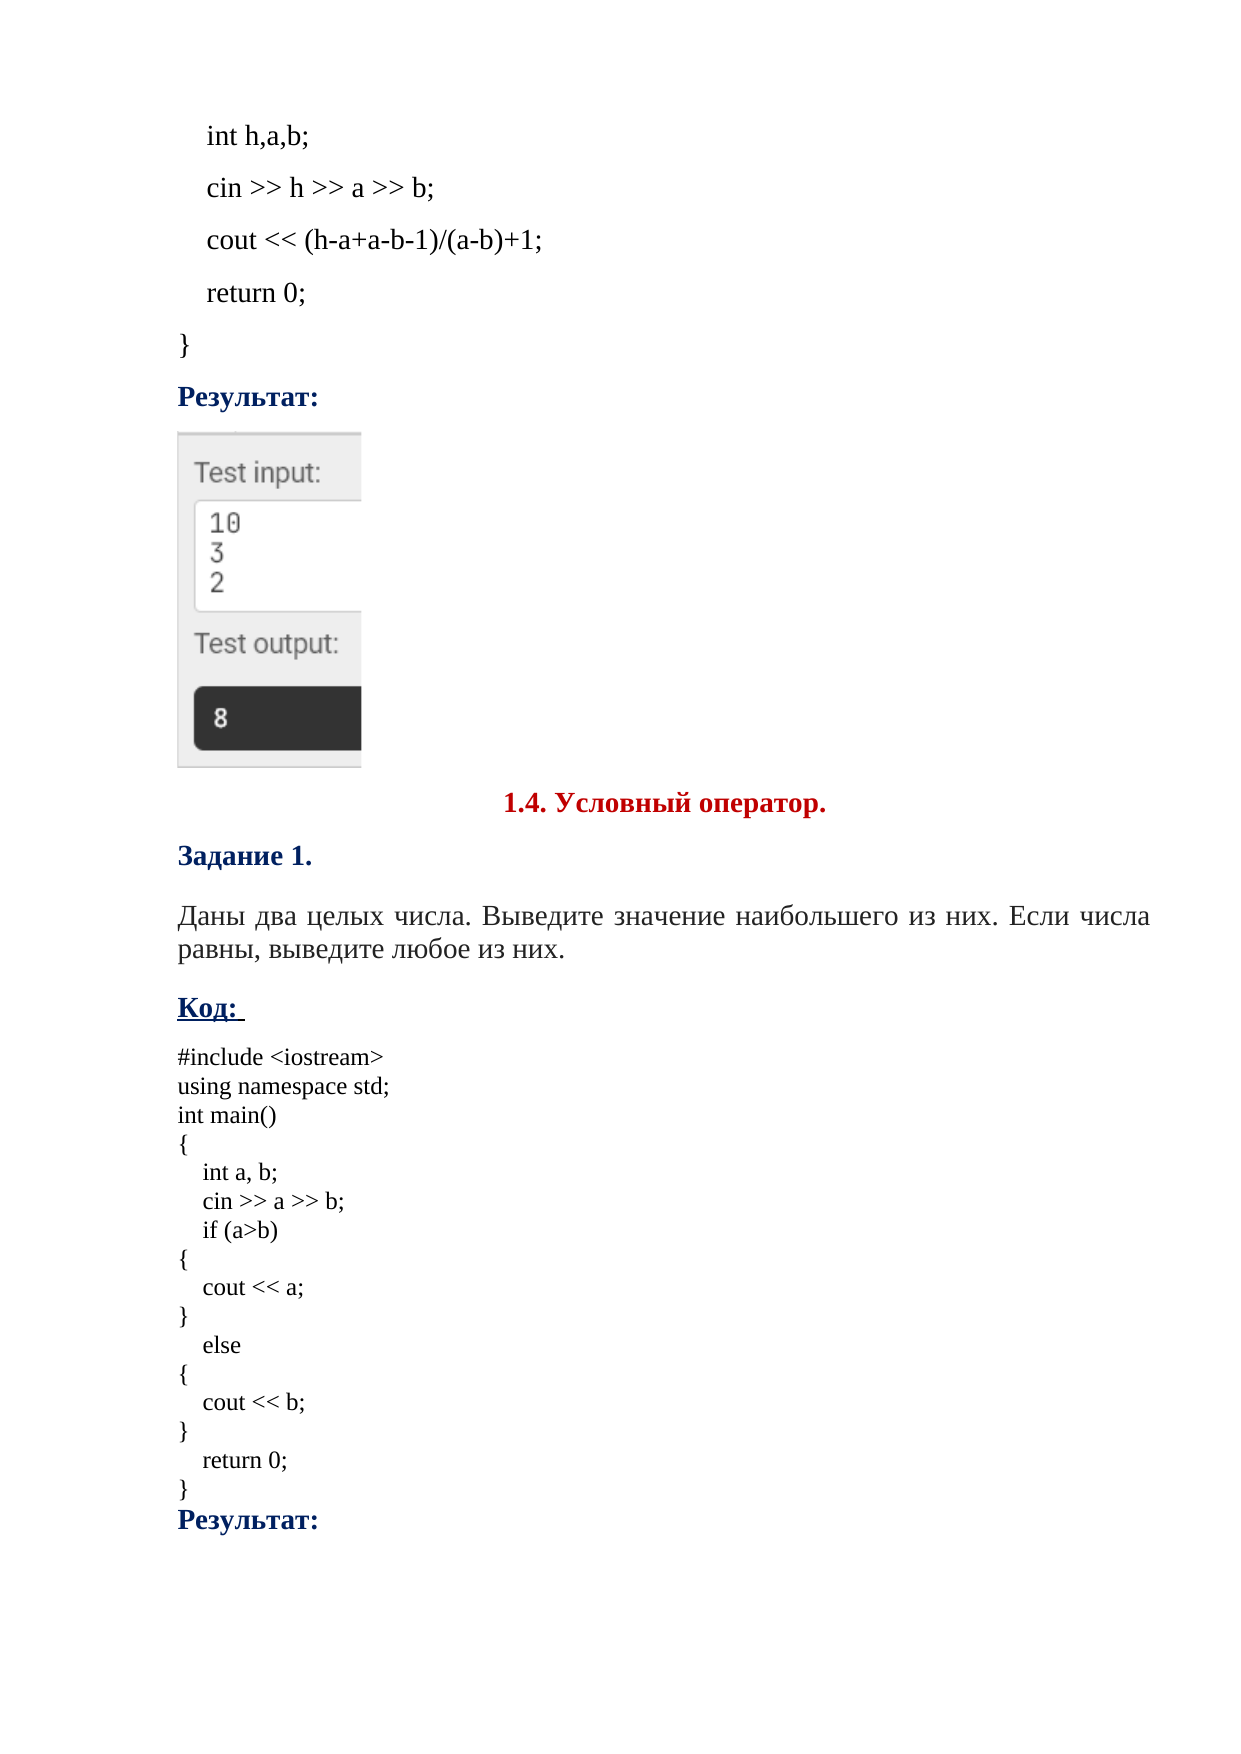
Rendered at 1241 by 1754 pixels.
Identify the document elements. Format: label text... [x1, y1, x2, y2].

text return 0; [177, 1445, 1152, 1474]
text cout << (h-a+a-b-1)/(a-b)+1; [177, 222, 1152, 256]
text Результат: [177, 379, 1152, 413]
text { [177, 1244, 1152, 1272]
text } [177, 1474, 1152, 1502]
text } [177, 1301, 1152, 1330]
text cin >> a >> b; [177, 1186, 1152, 1215]
text Код: [177, 990, 1152, 1024]
text Даны два целых числа. Выведите значение наибольшего из них. Если числа равны, выведите любое из них. [177, 898, 1152, 965]
text int a, b; [177, 1157, 1152, 1186]
text { [177, 1129, 1152, 1157]
text int main() [177, 1100, 1152, 1129]
text Задание 1. [177, 838, 1152, 871]
text 1.4. Условный оператор. [177, 785, 1152, 819]
text } [177, 327, 1152, 360]
text using namespace std; [177, 1071, 1152, 1100]
text cout << a; [177, 1272, 1152, 1301]
text #include <iostream> [177, 1042, 1152, 1071]
text cout << b; [177, 1387, 1152, 1416]
text } [177, 1416, 1152, 1445]
text return 0; [177, 275, 1152, 308]
text else [177, 1330, 1152, 1359]
picture [177, 431, 362, 768]
text if (a>b) [177, 1215, 1152, 1244]
text { [177, 1359, 1152, 1387]
text int h,a,b; [177, 118, 1152, 152]
text cin >> h >> a >> b; [177, 170, 1152, 204]
text Результат: [177, 1502, 1152, 1536]
